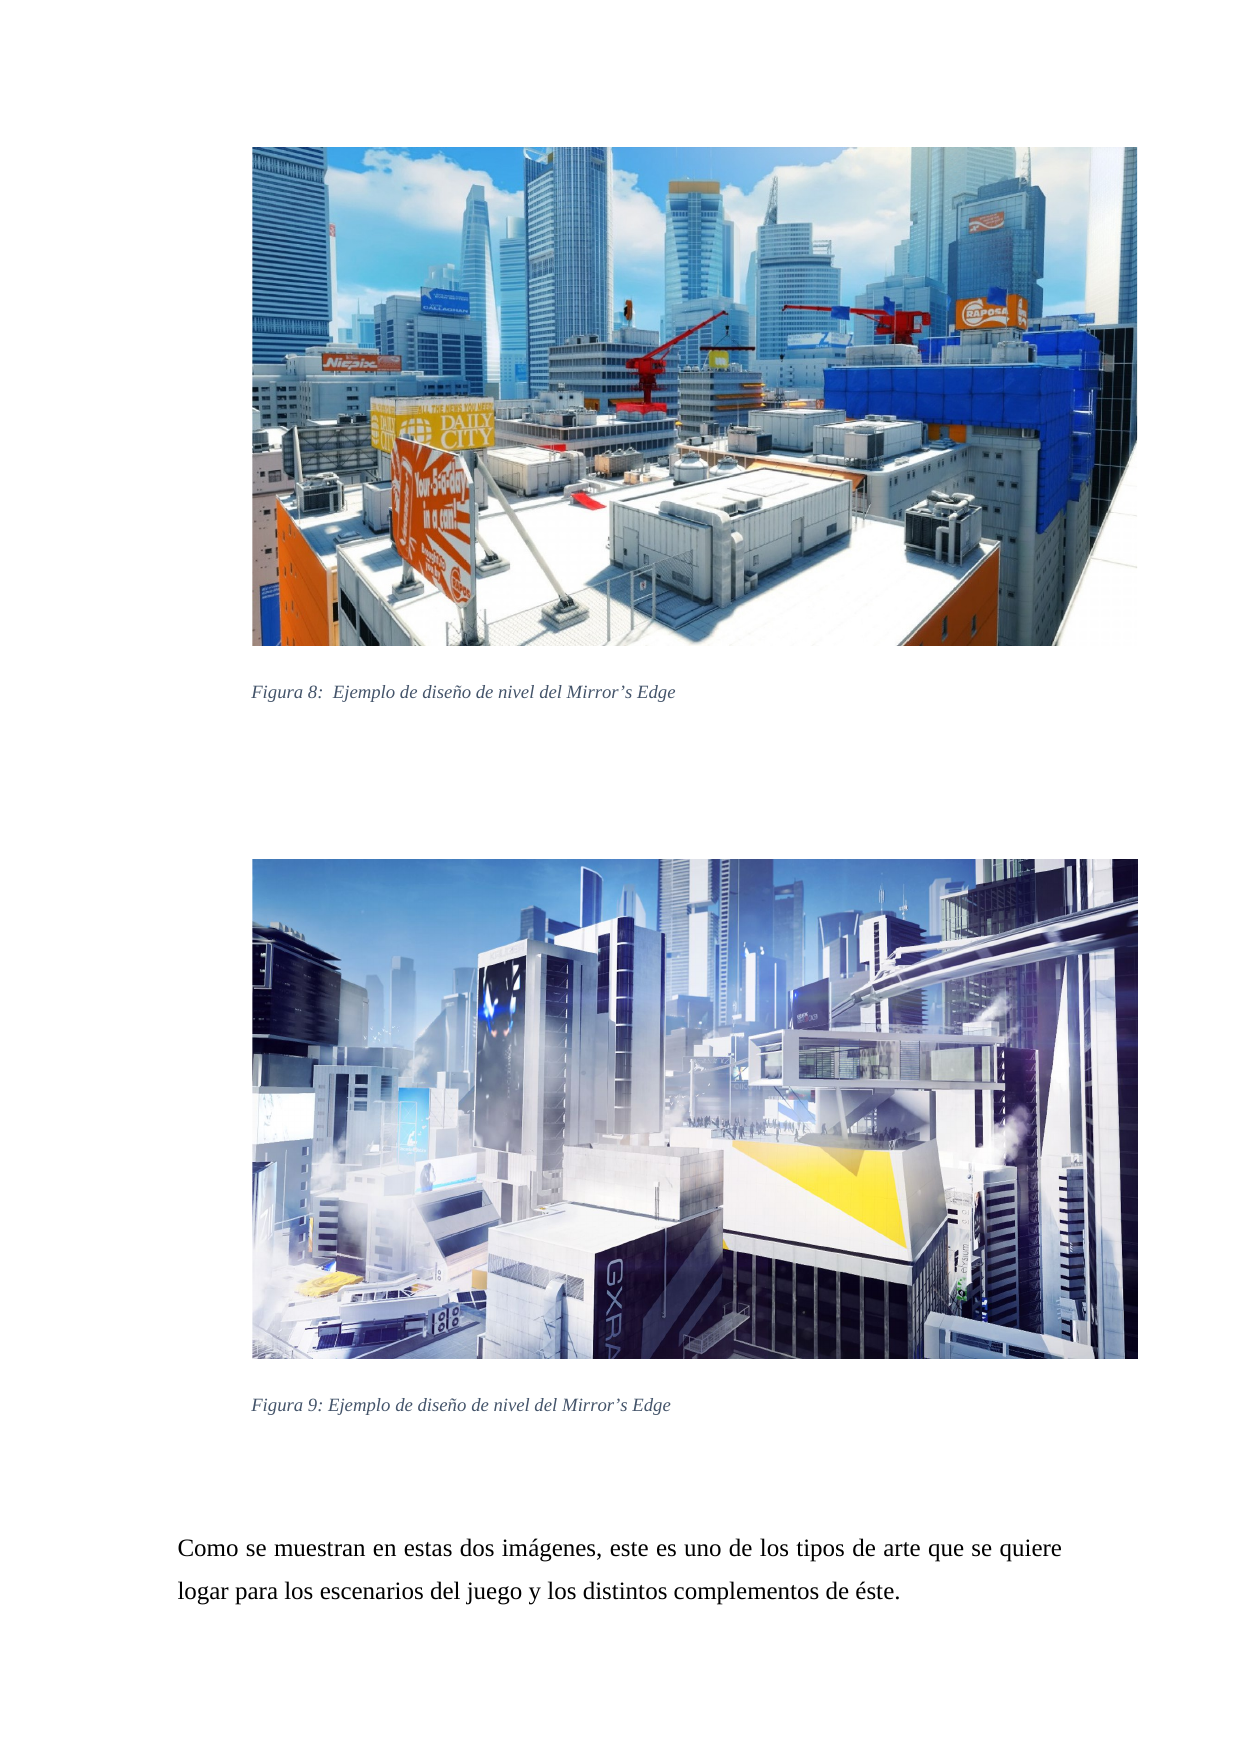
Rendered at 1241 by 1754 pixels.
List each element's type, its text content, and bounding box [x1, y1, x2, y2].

picture [252, 859, 1138, 1359]
picture [252, 147, 1138, 646]
list Como se muestran en estas dos imágenes, este es uno de los tipos de arte que se quiere logar para los escenarios del juego y los distintos complementos de éste. [177, 1533, 1063, 1605]
